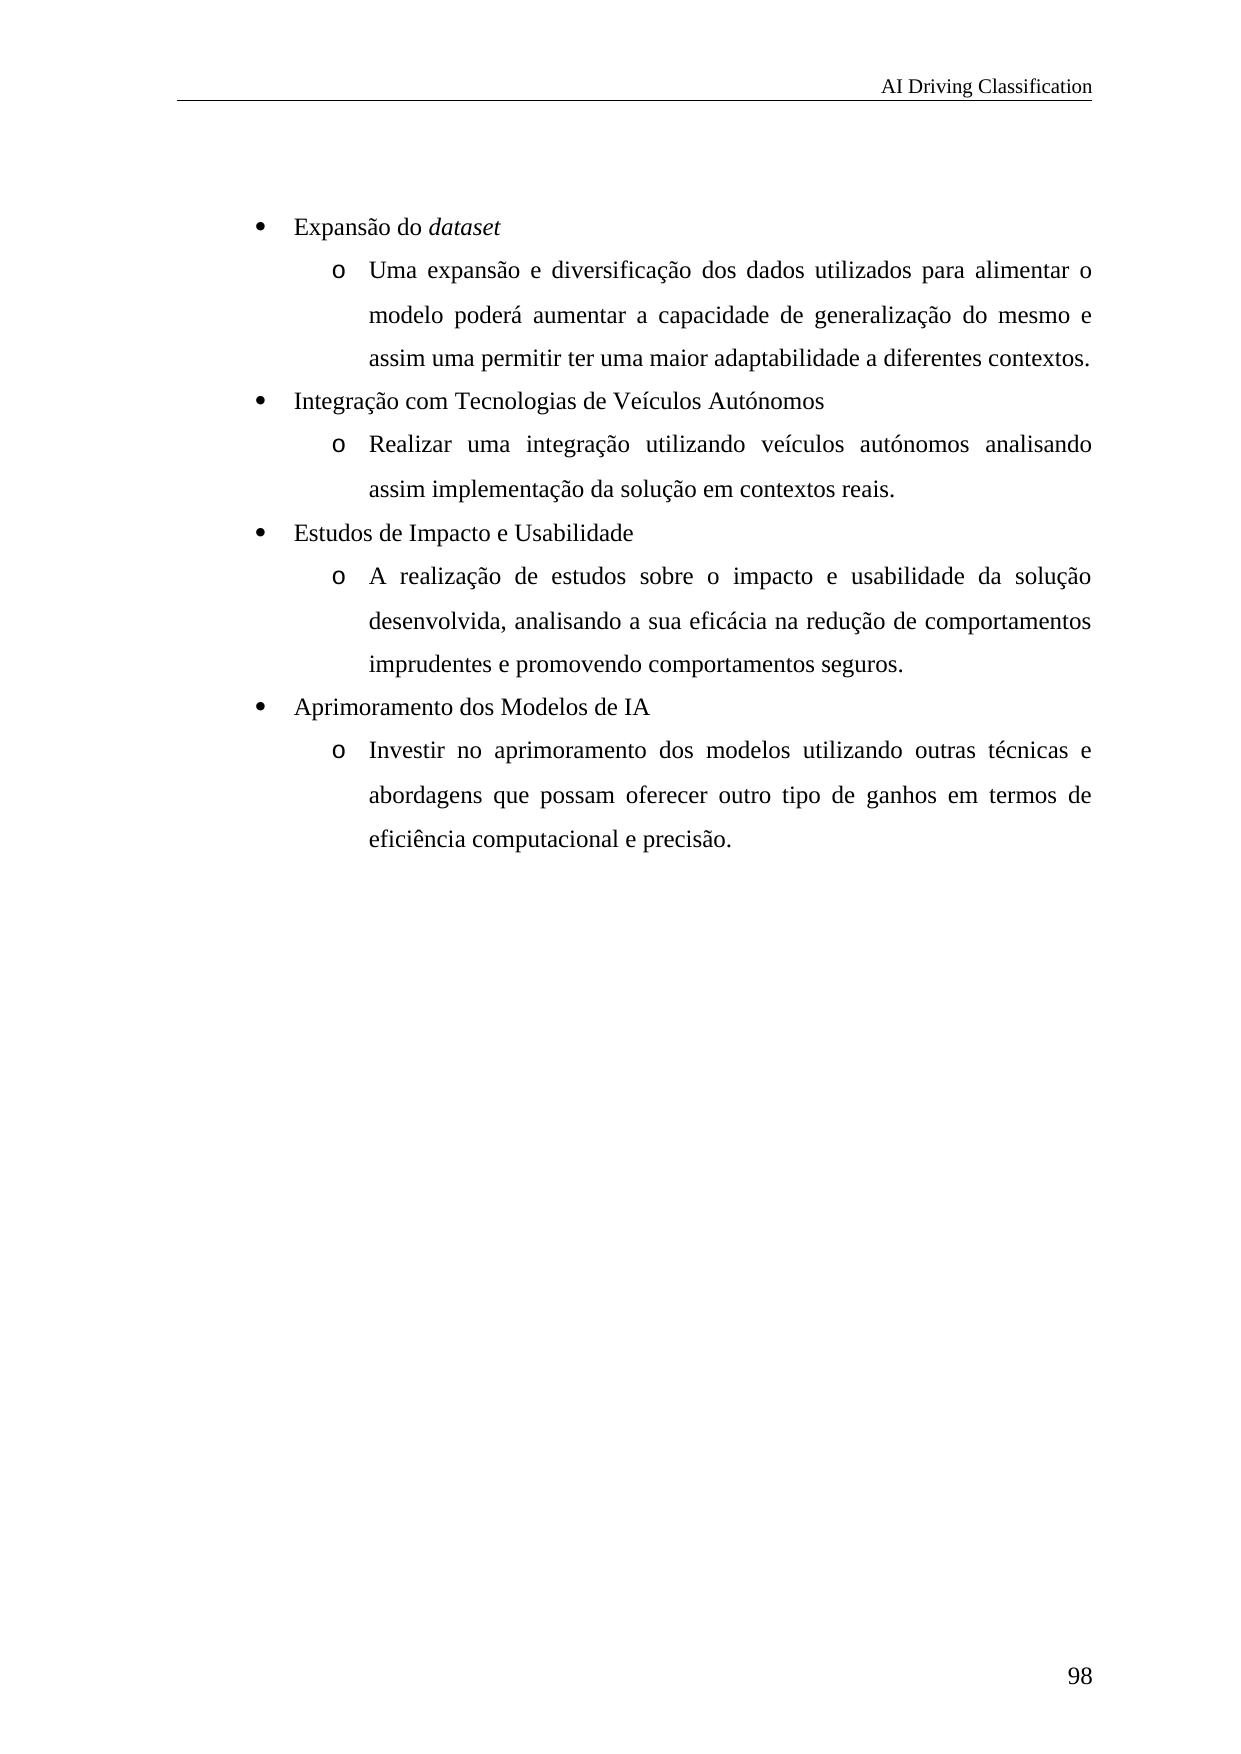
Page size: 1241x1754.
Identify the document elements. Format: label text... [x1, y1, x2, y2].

list Realizar uma integração utilizando veículos autónomos analisando assim implementação da solução em contextos reais. [331, 429, 1092, 503]
list Integração com Tecnologias de Veículos Autónomos [256, 386, 1092, 415]
list A realização de estudos sobre o impacto e usabilidade da solução desenvolvida, analisando a sua eficácia na redução de comportamentos imprudentes e promovendo comportamentos seguros. [331, 561, 1092, 678]
list Investir no aprimoramento dos modelos utilizando outras técnicas e abordagens que possam oferecer outro tipo de ganhos em termos de eficiência computacional e precisão. [331, 735, 1092, 852]
list Uma expansão e diversificação dos dados utilizados para alimentar o modelo poderá aumentar a capacidade de generalização do mesmo e assim uma permitir ter uma maior adaptabilidade a diferentes contextos. [331, 255, 1092, 372]
list Expansão do dataset [256, 212, 1092, 240]
list Aprimoramento dos Modelos de IA [256, 692, 1092, 721]
list Estudos de Impacto e Usabilidade [256, 518, 1092, 546]
